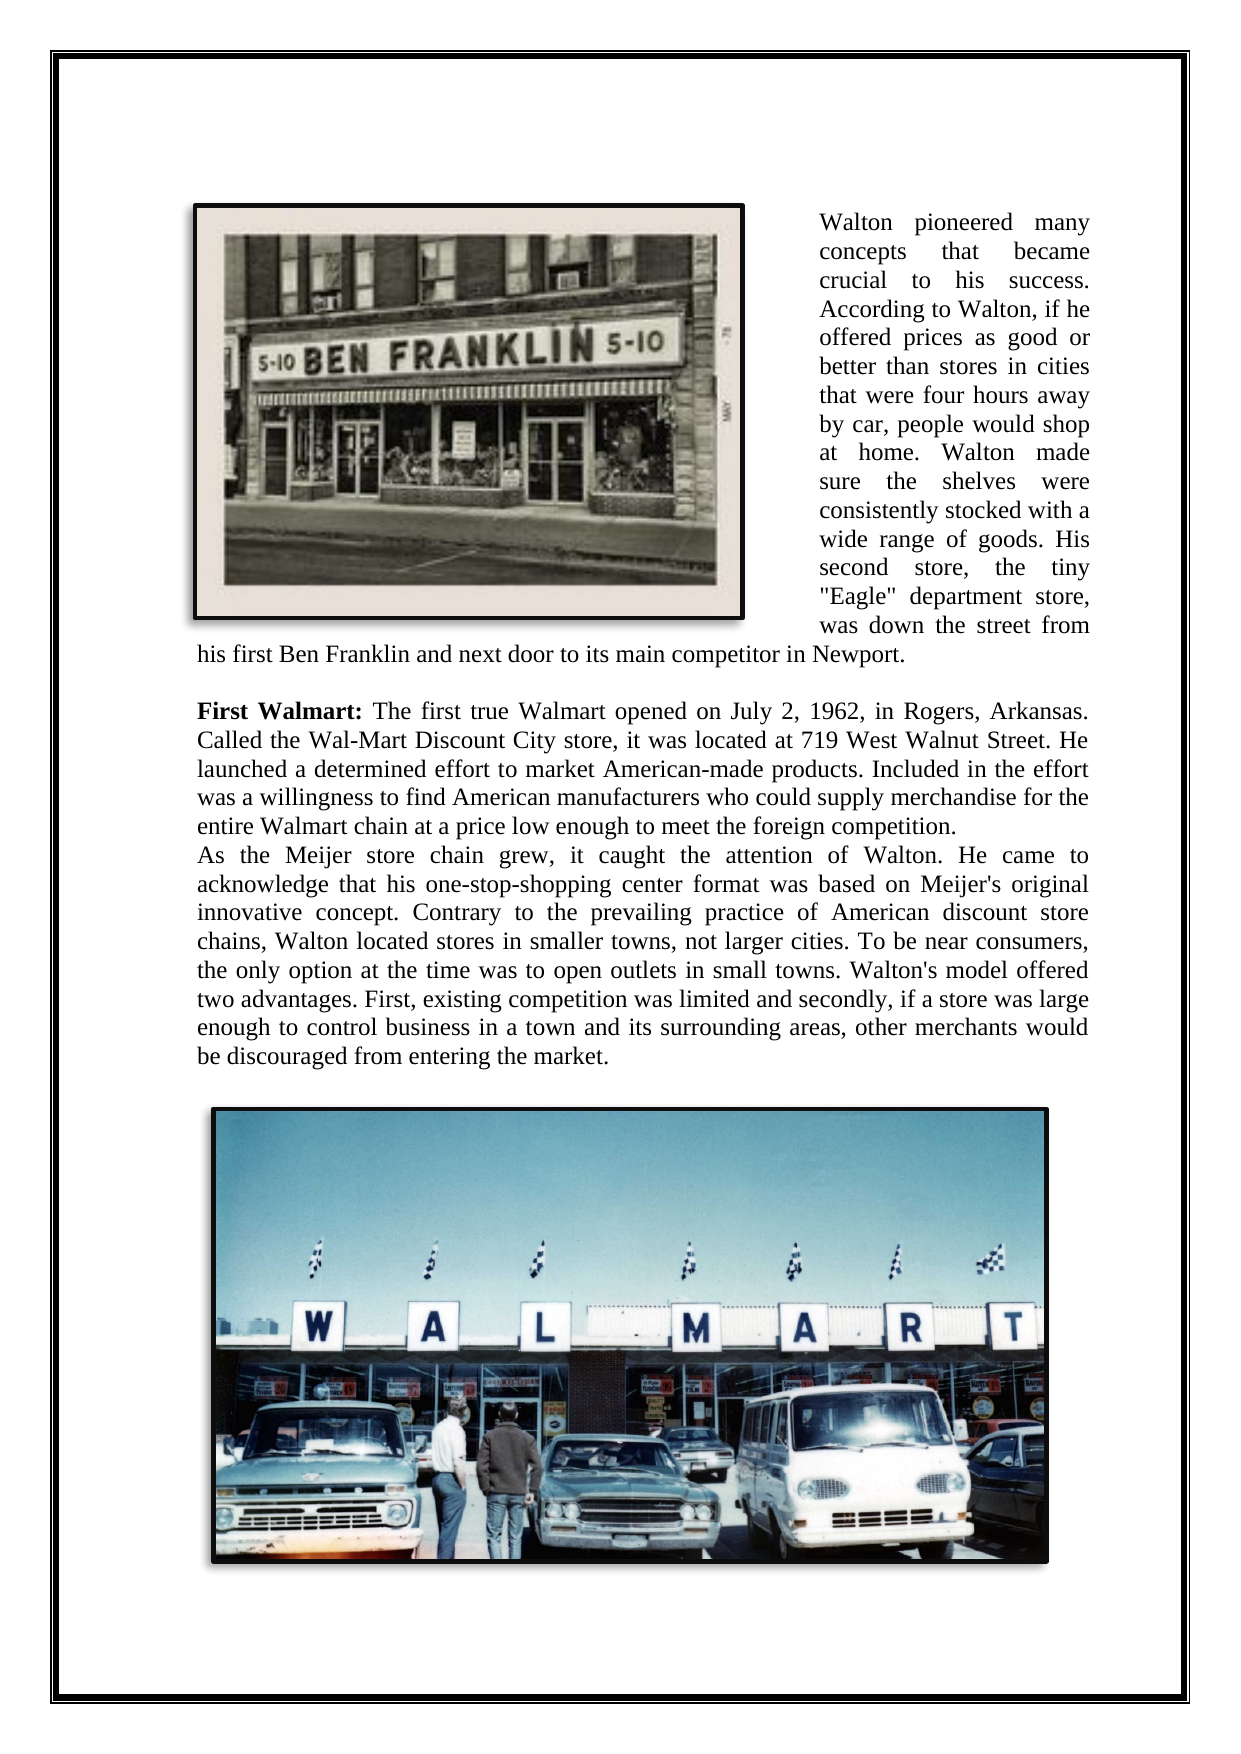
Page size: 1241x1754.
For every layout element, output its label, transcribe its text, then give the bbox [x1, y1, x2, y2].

picture [197, 208, 740, 616]
picture [216, 1111, 1044, 1559]
list As the Meijer store chain grew, it caught the attention of Walton. He came to acknowledge that his one-stop-shopping center format was based on Meijer's original innovative concept. Contrary to the prevailing practice of American discount store chains, Walton located stores in smaller towns, not larger cities. To be near consumers, the only option at the time was to open outlets in small towns. Walton's model offered two advantages. First, existing competition was limited and secondly, if a store was large enough to control business in a town and its surrounding areas, other merchants would be discouraged from entering the market. [197, 840, 1090, 1070]
list First Walmart: The first true Walmart opened on July 2, 1962, in Rogers, Arkansas. Called the Wal-Mart Discount City store, it was located at 719 West Walnut Street. He launched a determined effort to market American-made products. Included in the effort was a willingness to find American manufacturers who could supply merchandise for the entire Walmart chain at a price low enough to meet the foreign competition. [197, 696, 1090, 840]
